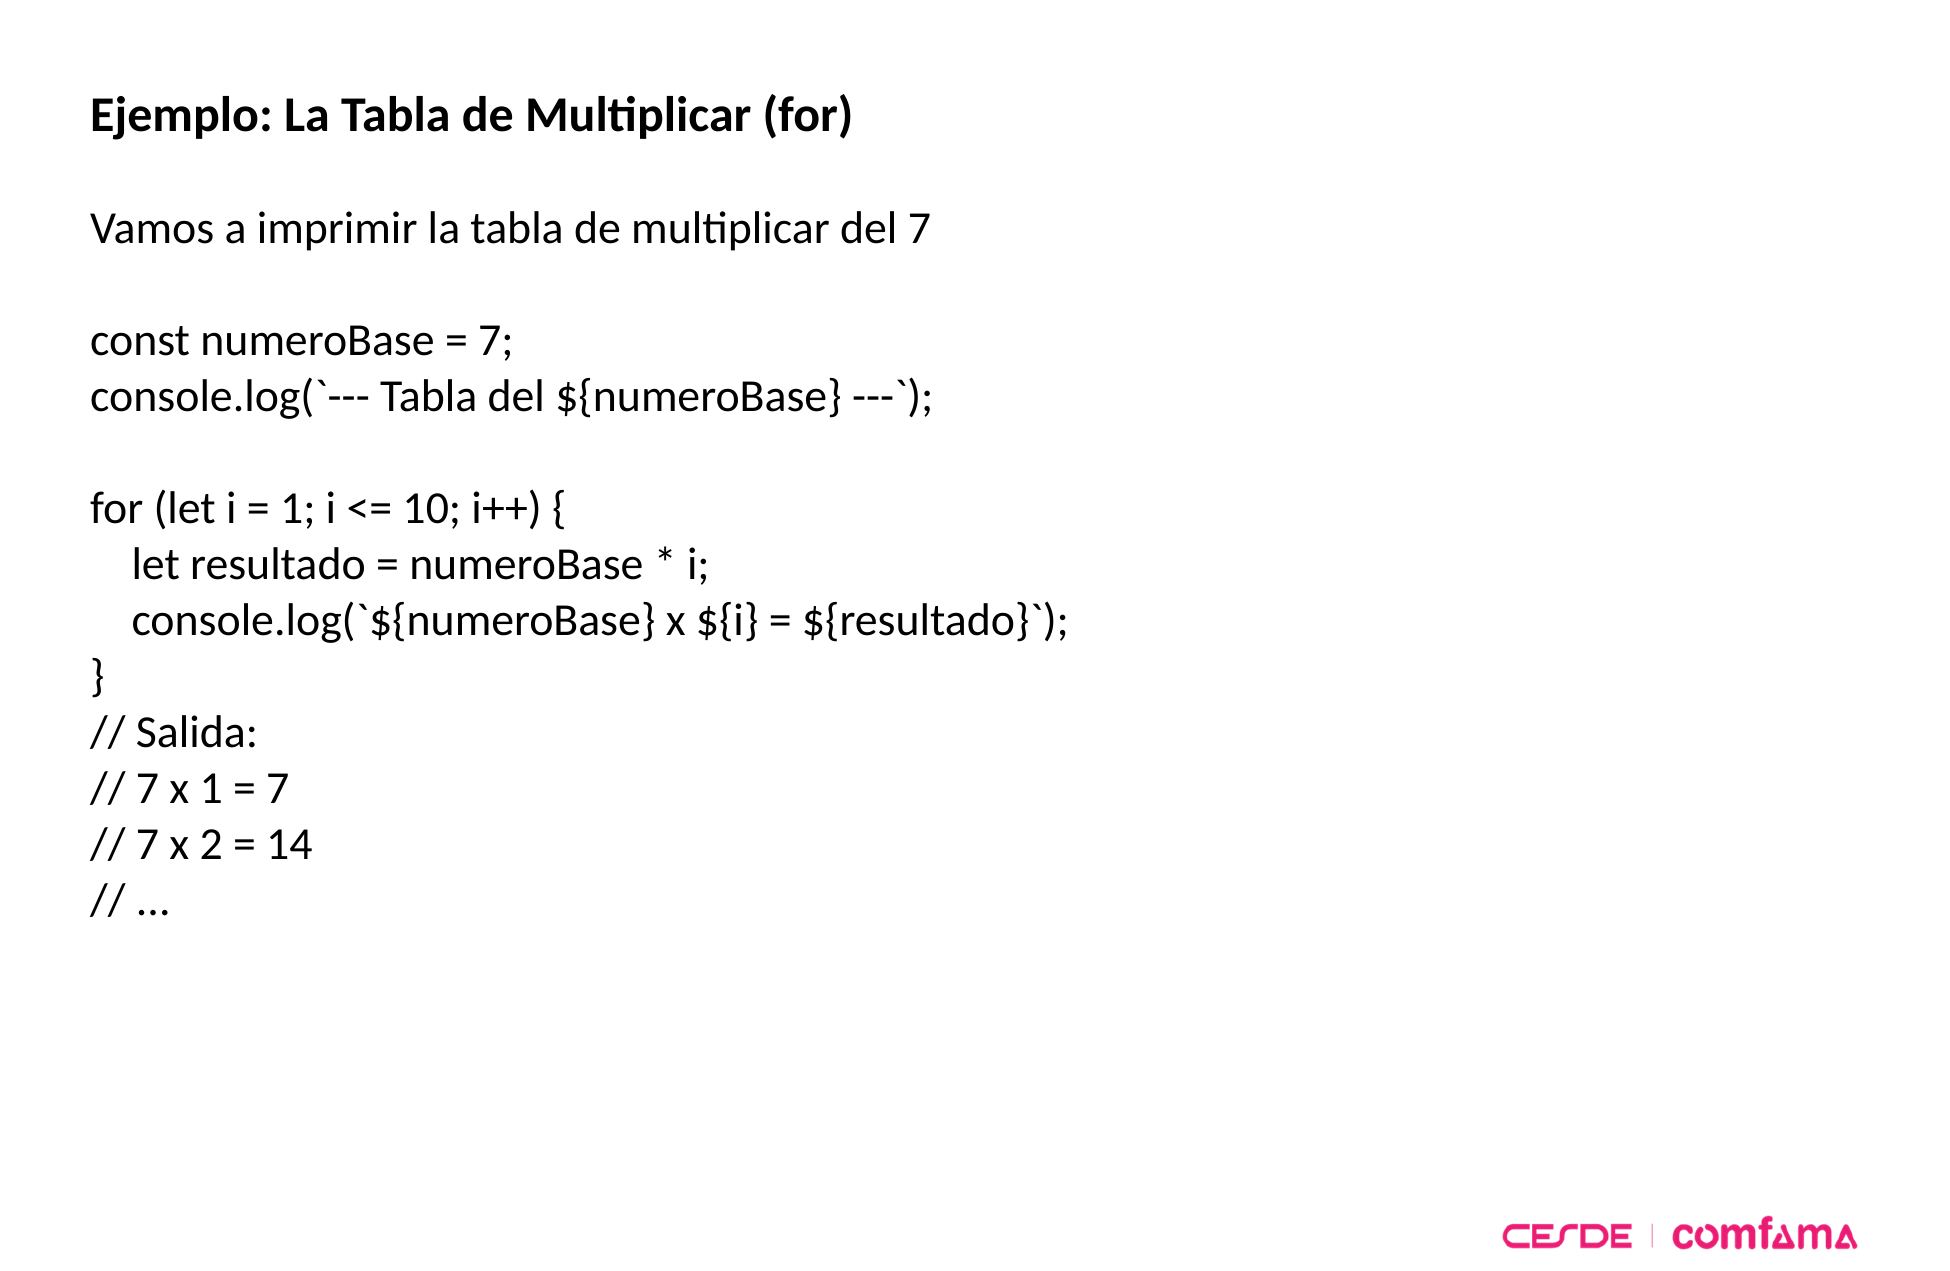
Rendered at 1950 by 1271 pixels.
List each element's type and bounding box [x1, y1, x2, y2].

picture [1493, 1207, 1866, 1257]
